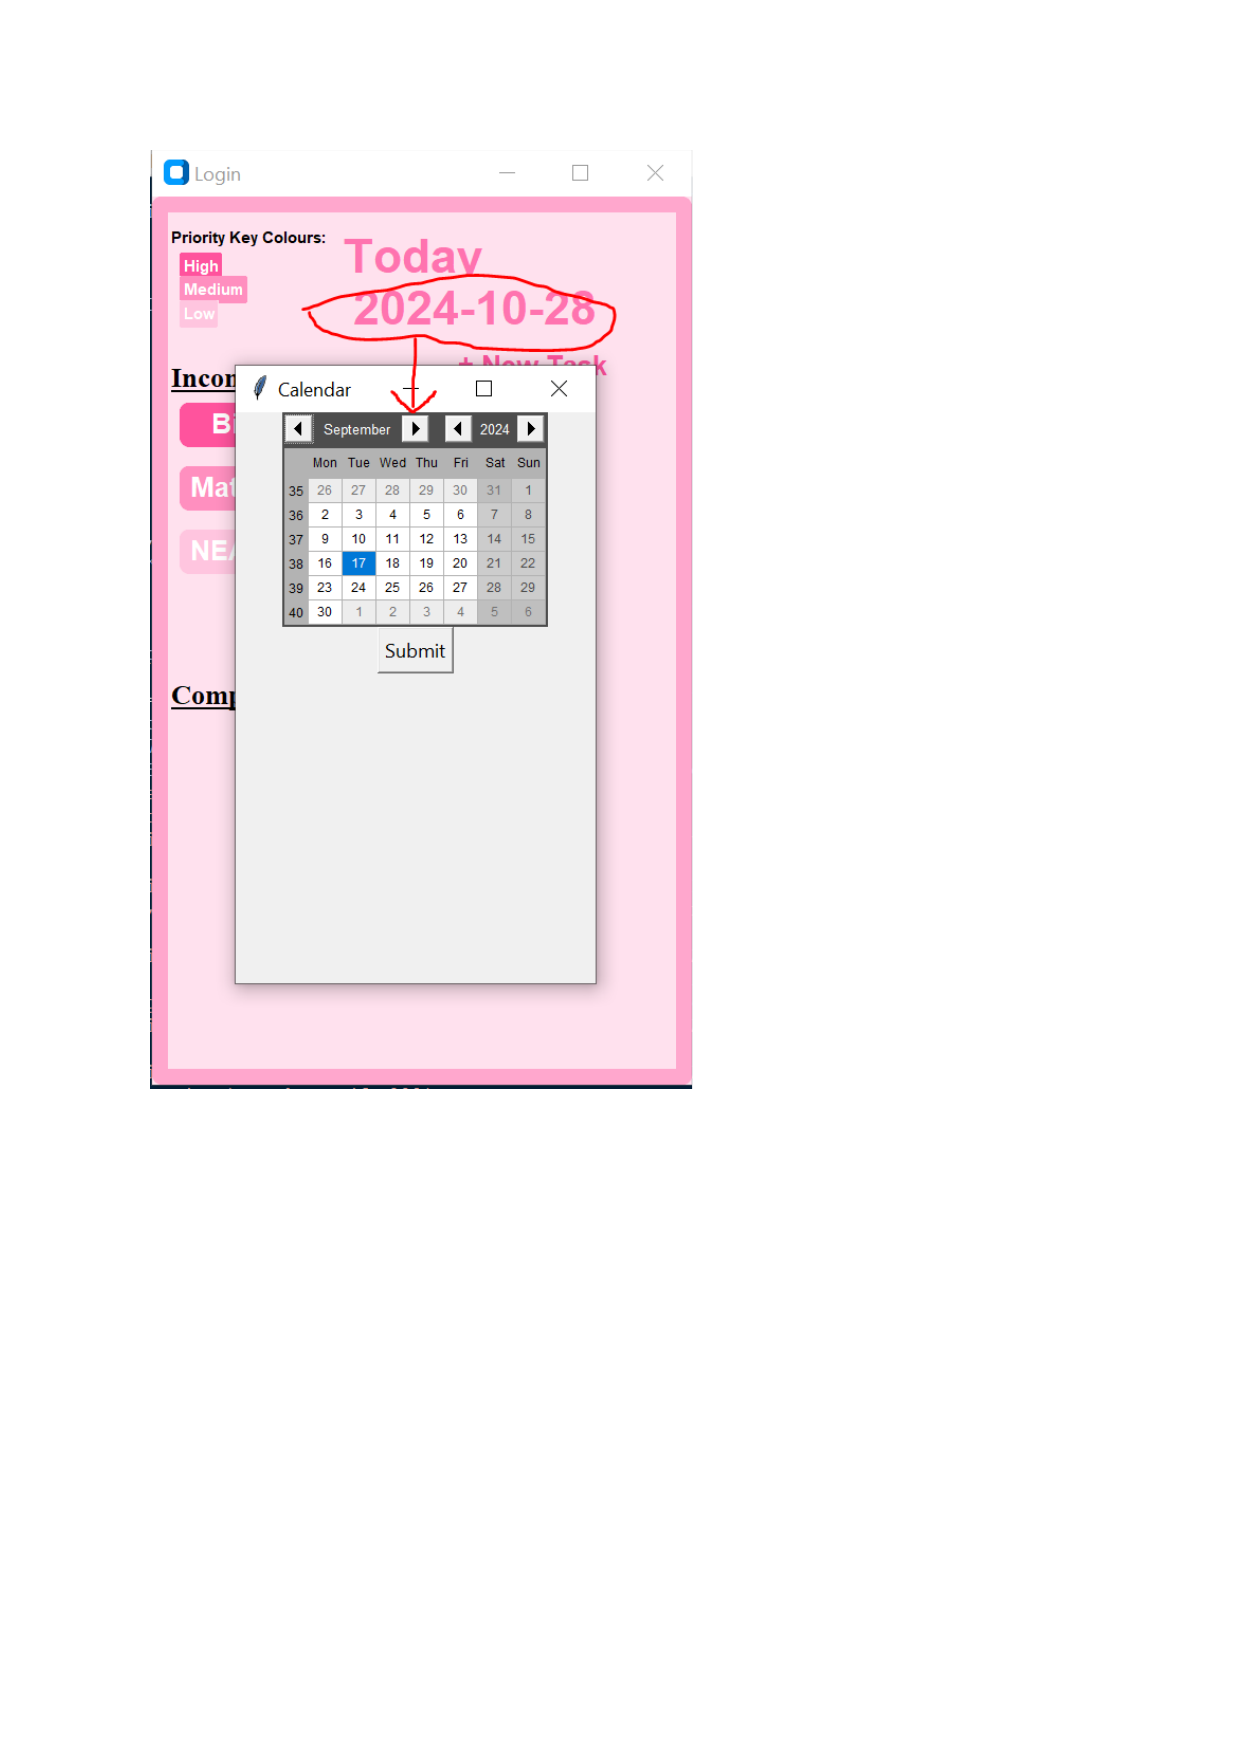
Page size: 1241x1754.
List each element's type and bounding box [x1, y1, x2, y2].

picture [150, 150, 693, 1089]
